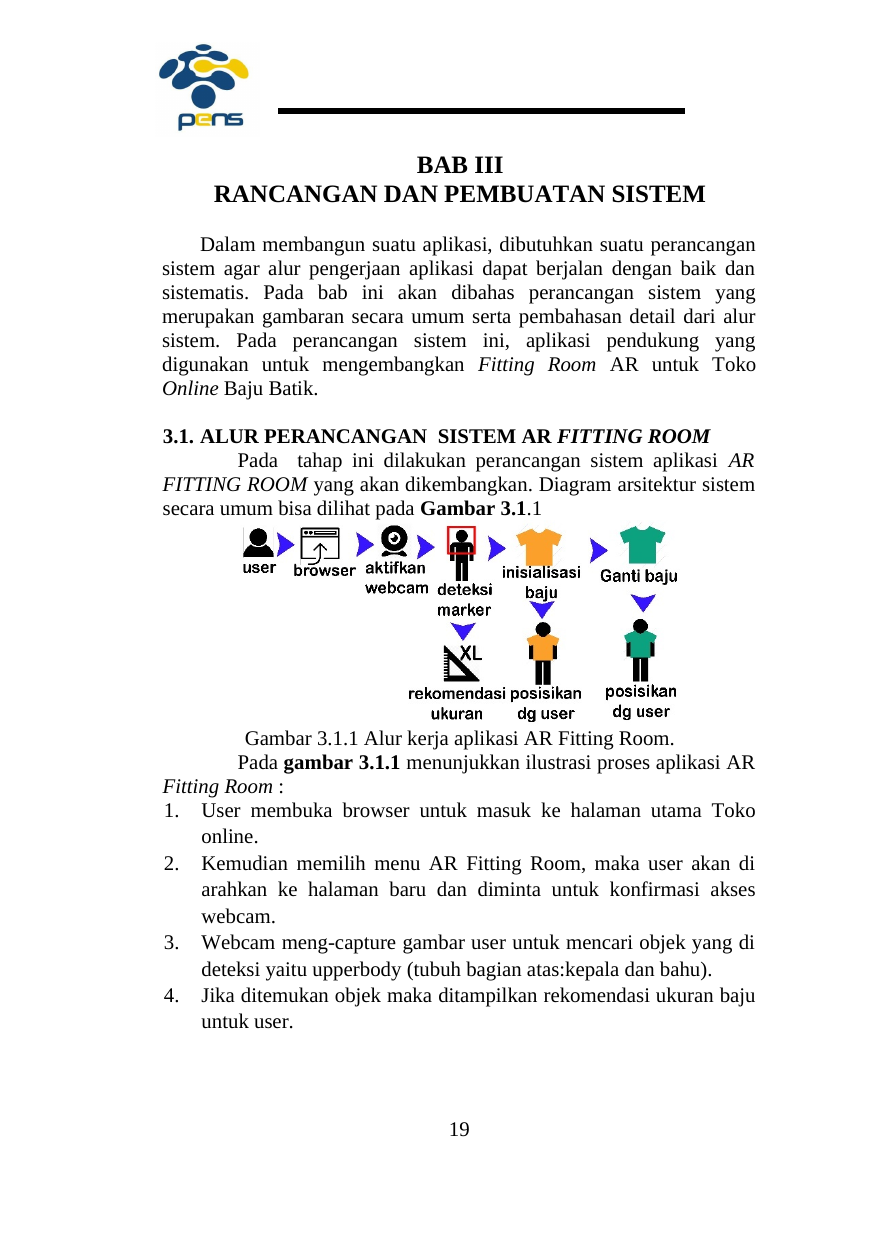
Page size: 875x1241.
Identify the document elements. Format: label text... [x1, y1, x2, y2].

text Dalam membangun suatu aplikasi, dibutuhkan suatu perancangan sistem agar alur pengerjaan aplikasi dapat berjalan dengan baik dan sistematis. Pada bab ini akan dibahas perancangan sistem yang merupakan gambaran secara umum serta pembahasan detail dari alur sistem. Pada perancangan sistem ini, aplikasi pendukung yang digunakan untuk mengembangkan Fitting Room AR untuk Toko Online Baju Batik. [162, 232, 756, 400]
picture [239, 520, 680, 726]
list Webcam meng-capture gambar user untuk mencari objek yang di deteksi yaitu upperbody (tubuh bagian atas:kepala dan bahu). [164, 930, 756, 981]
subtitle 3.1. ALUR PERANCANGAN SISTEM AR FITTING ROOM [163, 424, 757, 448]
text Pada tahap ini dilakukan perancangan sistem aplikasi AR FITTING ROOM yang akan dikembangkan. Diagram arsitektur sistem secara umum bisa dilihat pada Gambar 3.1.1 [162, 448, 756, 520]
picture [155, 42, 260, 137]
subtitle BAB III [162, 150, 757, 179]
list Kemudian memilih menu AR Fitting Room, maka user akan di arahkan ke halaman baru dan diminta untuk konfirmasi akses webcam. [164, 851, 756, 928]
text Pada gambar 3.1.1 menunjukkan ilustrasi proses aplikasi AR Fitting Room : [162, 749, 756, 798]
text Gambar 3.1.1 Alur kerja aplikasi AR Fitting Room. [162, 726, 756, 749]
subtitle RANCANGAN DAN PEMBUATAN SISTEM [162, 179, 757, 207]
list Jika ditemukan objek maka ditampilkan rekomendasi ukuran baju untuk user. [164, 983, 756, 1033]
list User membuka browser untuk masuk ke halaman utama Toko online. [164, 798, 756, 848]
